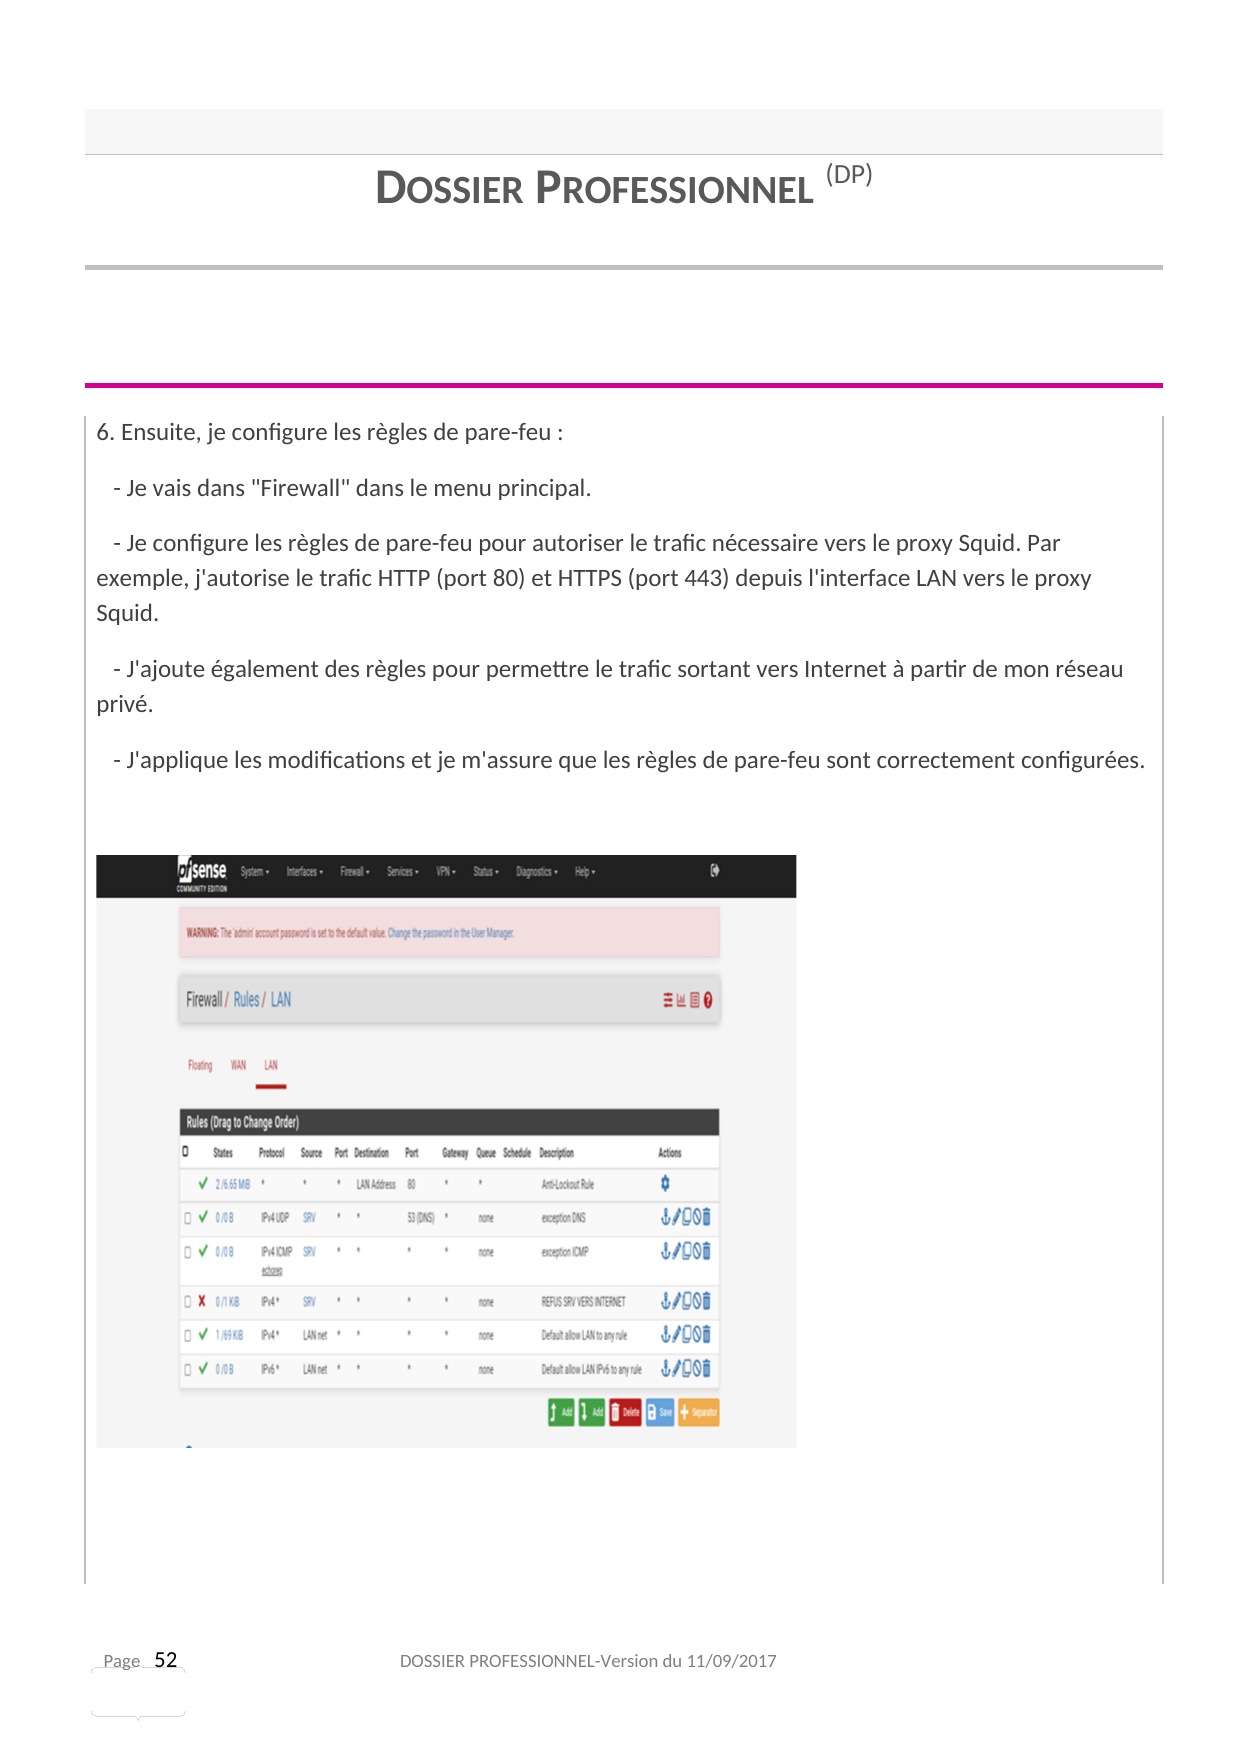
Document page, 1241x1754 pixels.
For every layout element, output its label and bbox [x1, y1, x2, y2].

table_cell [86, 416, 1162, 1584]
picture [96, 855, 797, 1448]
